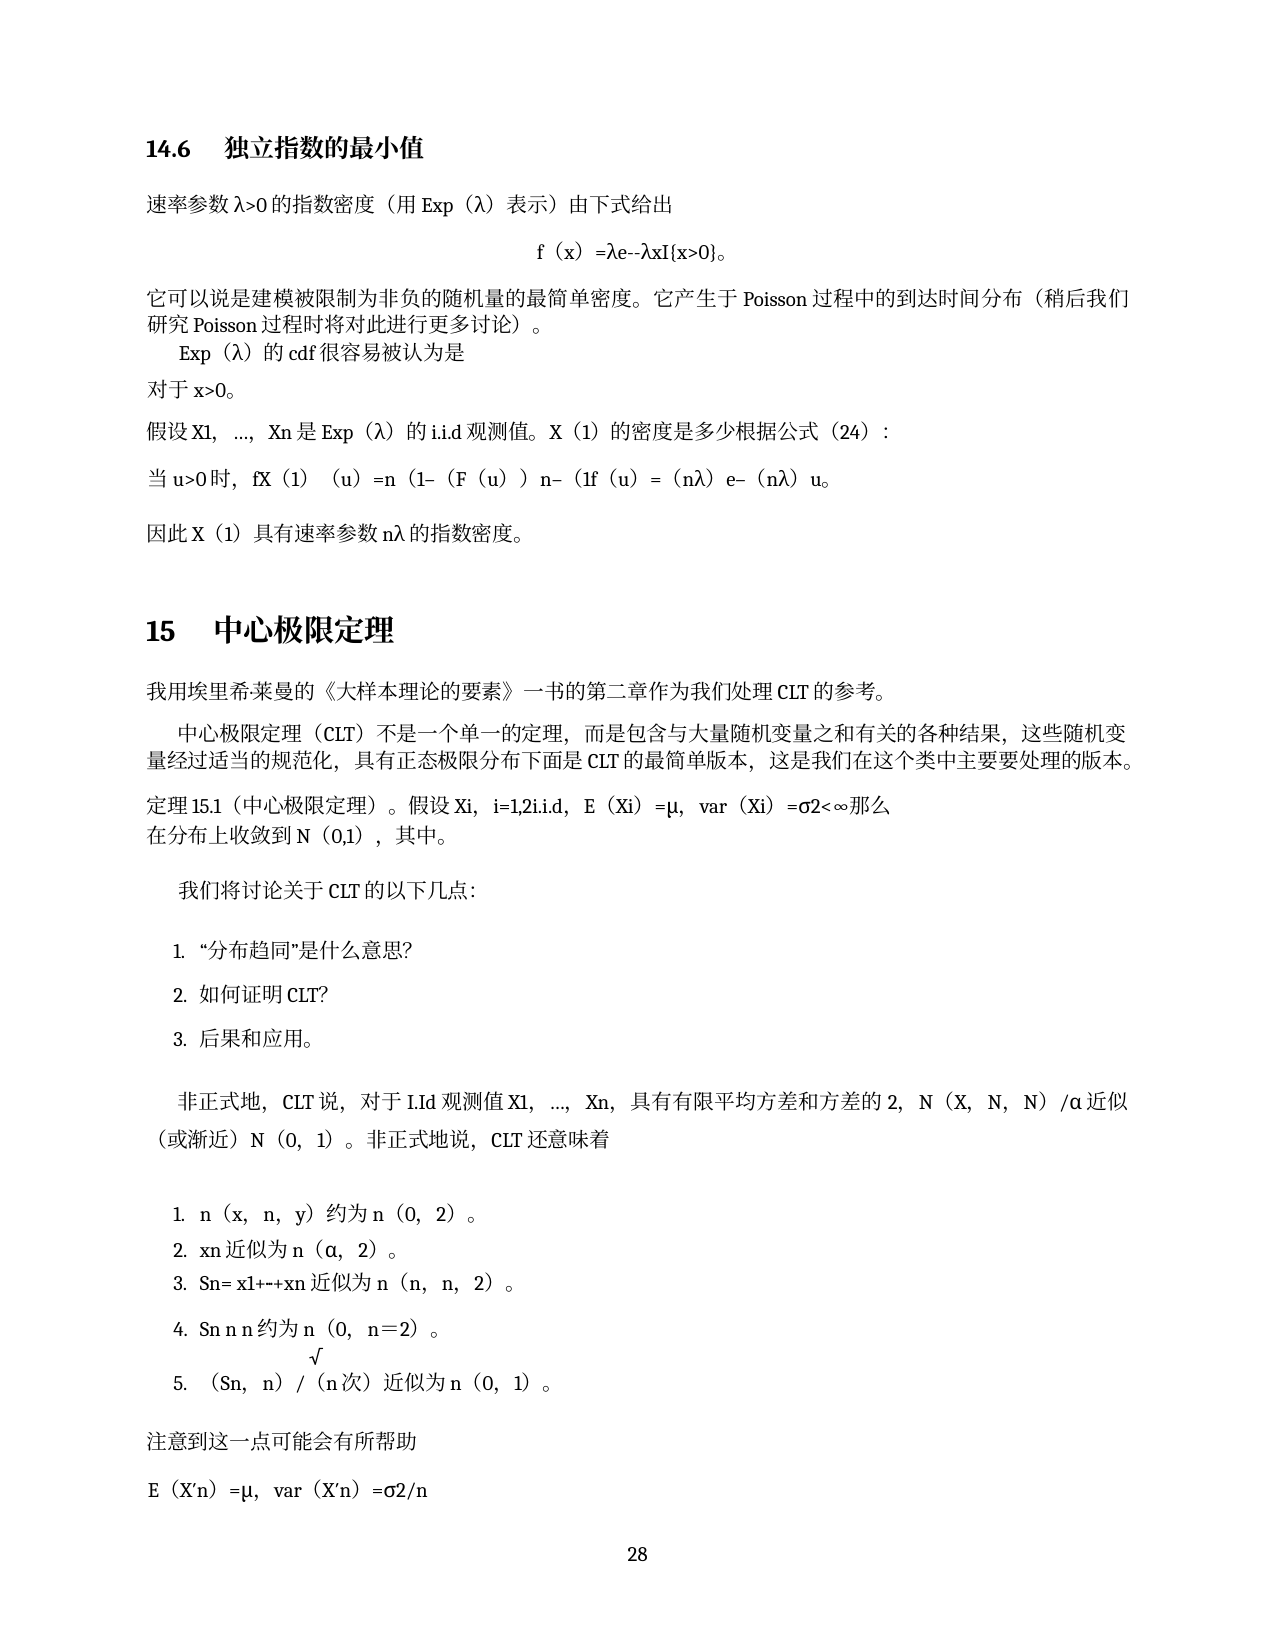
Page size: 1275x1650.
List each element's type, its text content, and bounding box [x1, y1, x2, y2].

text 速率参数λ>0的指数密度（用Exp（λ）表示）由下式给出 [146, 194, 1129, 218]
text 我用埃里希·莱曼的《大样本理论的要素》一书的第二章作为我们处理CLT的参考。 [146, 681, 1129, 704]
text 对于x>0。 [148, 378, 1239, 402]
text 因此X（1）具有速率参数nλ的指数密度。 [146, 522, 1129, 546]
text E（X′n）=μ，var（X′n）=σ2/n [148, 1479, 1239, 1503]
text 注意到这一点可能会有所帮助 [146, 1431, 1129, 1455]
list Sn n n约为n（0，n＝2）。 [173, 1318, 1129, 1342]
list 如何证明CLT？ [173, 983, 1129, 1007]
text 中心极限定理（CLT）不是一个单一的定理，而是包含与大量随机变量之和有关的各种结果，这些随机变量经过适当的规范化，具有正态极限分布下面是CLT的最简单版本，这是我们在这个类中主要要处理的版本。 [146, 723, 1129, 773]
list Sn= x1+···+xn近似为n（n，n，2）。 [173, 1272, 1129, 1296]
text 在分布上收敛到N（0,1），其中。 [146, 825, 1129, 849]
text 假设X1，…，Xn是Exp（λ）的i.i.d观测值。X（1）的密度是多少根据公式（24）： [146, 420, 1129, 444]
list 后果和应用。 [173, 1027, 1129, 1051]
text Exp（λ）的cdf很容易被认为是 [179, 342, 1129, 366]
text √ [308, 1345, 1239, 1369]
subtitle 中心极限定理 [146, 614, 1191, 648]
text 当u>0时，fX（1）（u）=n（1–（F（u））n–（1f（u）=（nλ）e–（nλ）u。 [148, 468, 1239, 492]
list n（x，n，y）约为n（0，2）。 [173, 1203, 1129, 1227]
subtitle 独立指数的最小值 [146, 135, 1228, 164]
list （Sn，n）/（n次）近似为n（0，1）。 [173, 1371, 1129, 1395]
text 非正式地，CLT说，对于I.Id观测值X1，…，Xn，具有有限平均方差和方差的2，N（X，N，N）/α近似（或渐近）N（0，1）。非正式地说，CLT还意味着 [146, 1090, 1129, 1153]
list xn近似为n（α，2）。 [173, 1238, 1129, 1262]
text 我们将讨论关于CLT的以下几点： [179, 880, 1129, 904]
text f（x）=λe--λxI{x>0}。 [200, 241, 1075, 265]
text 定理15.1（中心极限定理）。假设Xi，i=1,2i.i.d，E（Xi）=μ，var（Xi）=σ2<∞那么 [146, 795, 1129, 819]
text 它可以说是建模被限制为非负的随机量的最简单密度。它产生于Poisson过程中的到达时间分布（稍后我们研究Poisson过程时将对此进行更多讨论）。 [146, 287, 1129, 338]
list “分布趋同”是什么意思？ [173, 939, 1129, 963]
